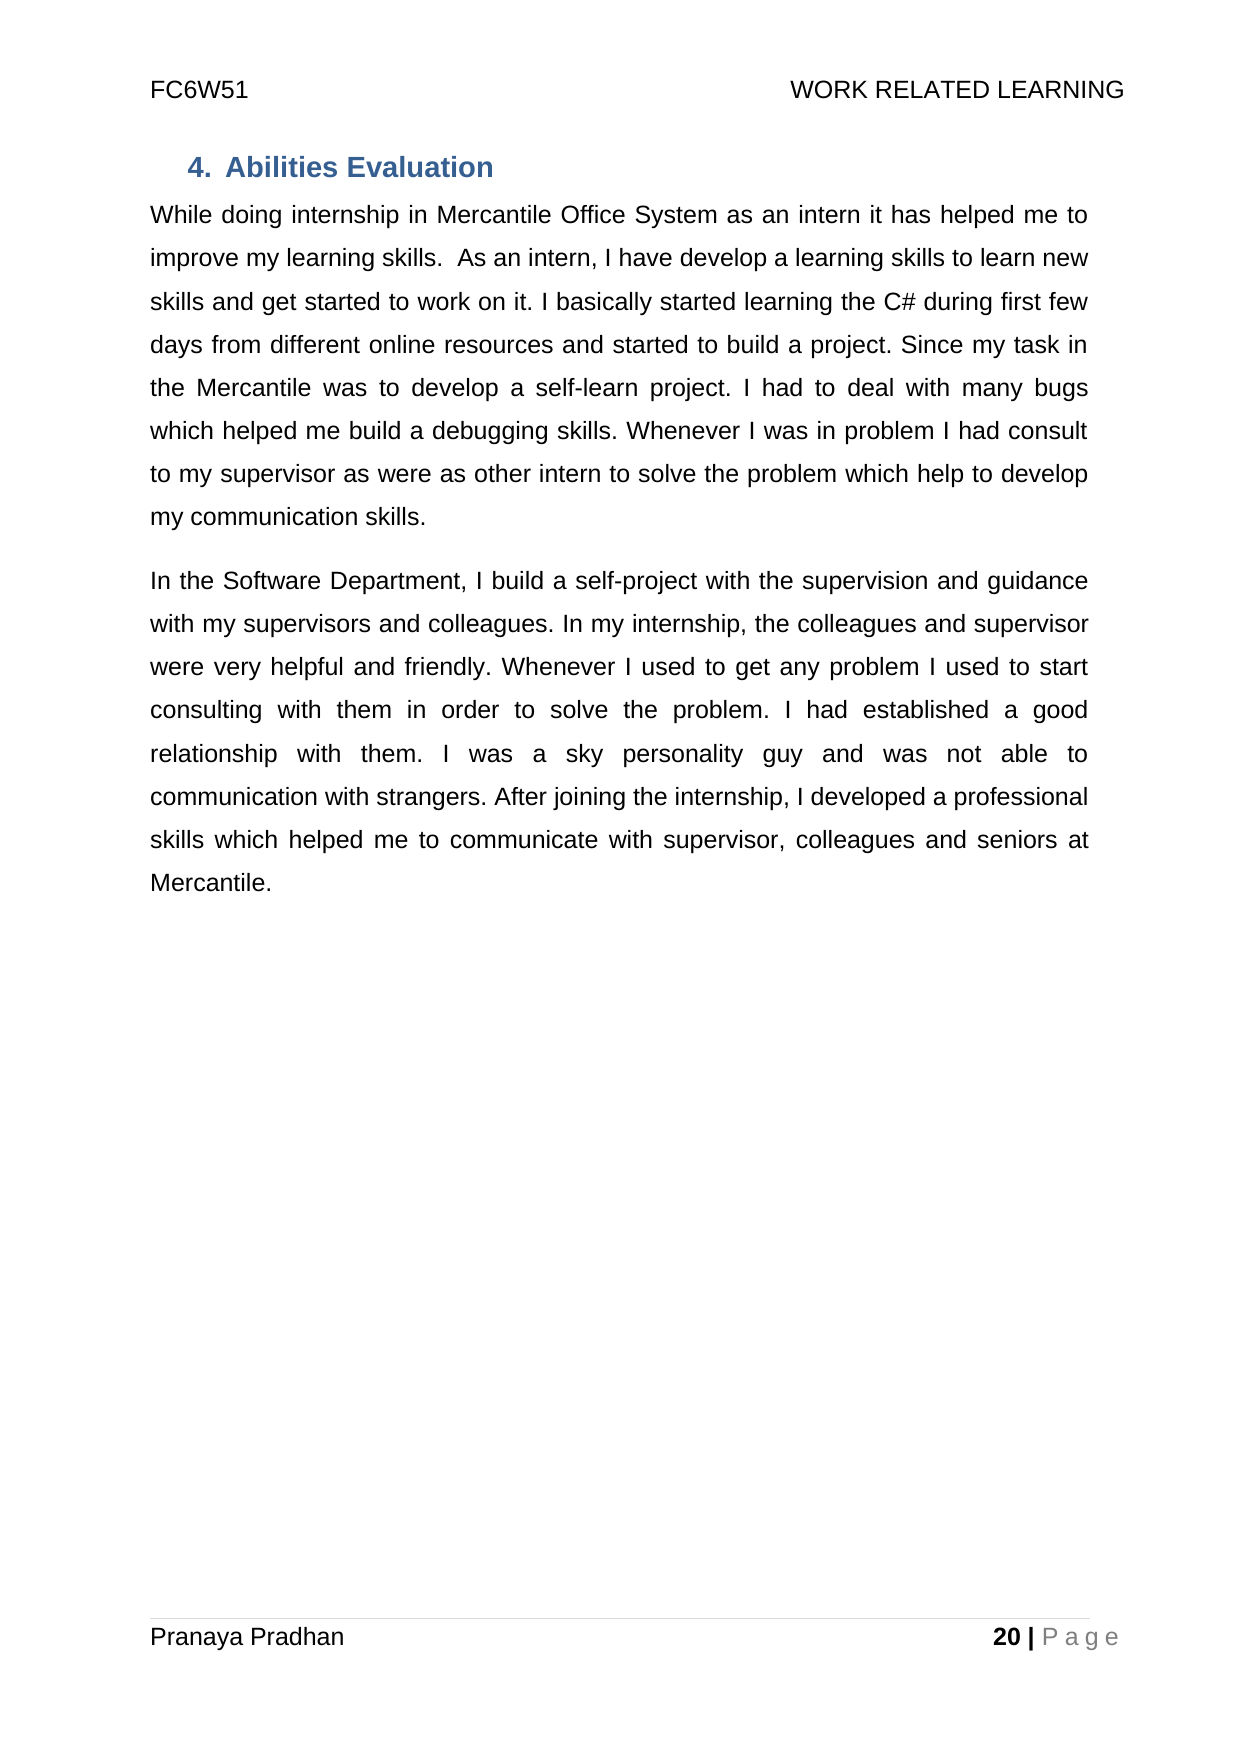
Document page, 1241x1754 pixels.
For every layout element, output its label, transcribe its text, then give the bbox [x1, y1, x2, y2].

text In the Software Department, I build a self-project with the supervision and guidance with my supervisors and colleagues. In my internship, the colleagues and supervisor were very helpful and friendly. Whenever I used to get any problem I used to start consulting with them in order to solve the problem. I had established a good relationship with them. I was a sky personality guy and was not able to communication with strangers. After joining the internship, I developed a professional skills which helped me to communicate with supervisor, colleagues and seniors at Mercantile. [150, 566, 1090, 897]
text While doing internship in Mercantile Office System as an intern it has helped me to improve my learning skills. As an intern, I have develop a learning skills to learn new skills and get started to work on it. I basically started learning the C# during first few days from different online resources and started to build a project. Since my task in the Mercantile was to develop a self-learn project. I had to deal with many bugs which helped me build a debugging skills. Whenever I was in problem I had consult to my supervisor as were as other intern to solve the problem which help to develop my communication skills. [150, 200, 1090, 531]
subtitle Abilities Evaluation [187, 150, 1090, 183]
